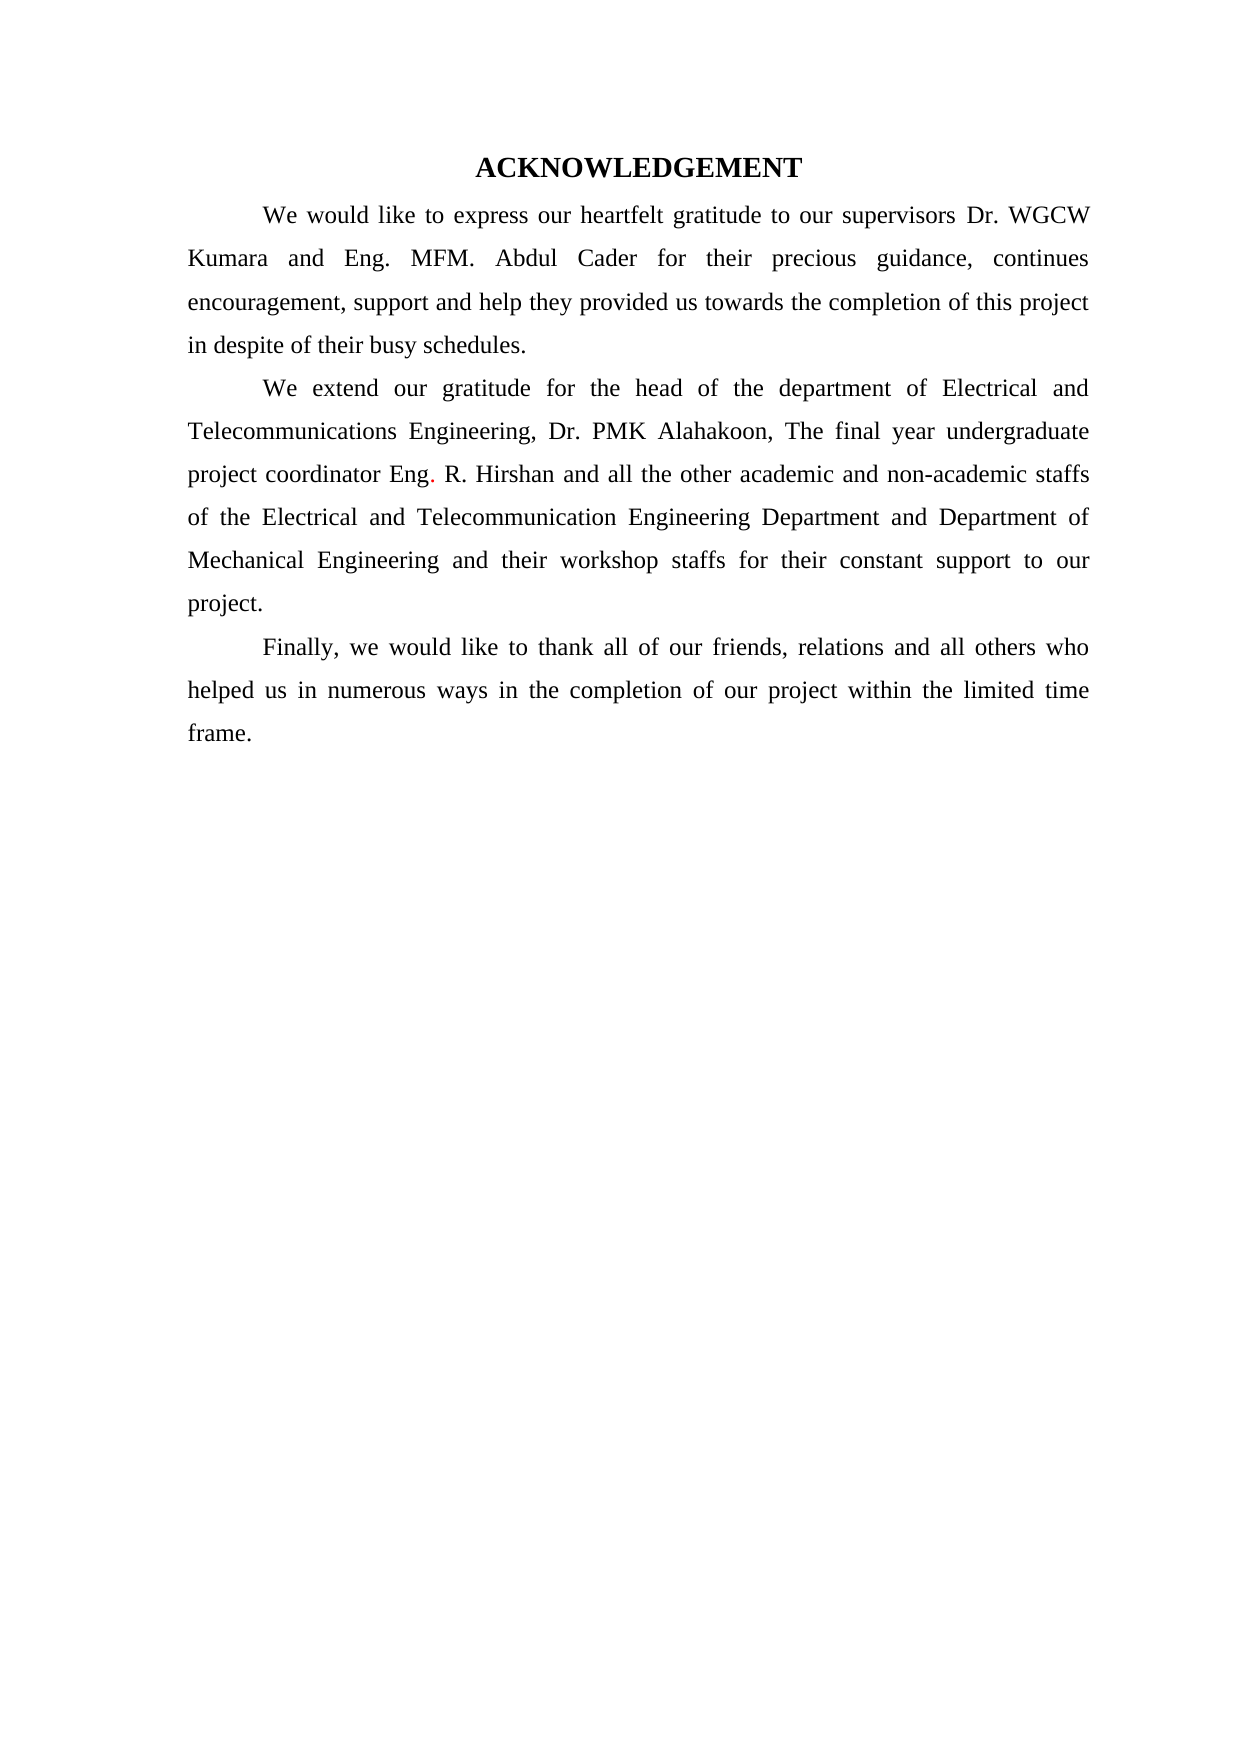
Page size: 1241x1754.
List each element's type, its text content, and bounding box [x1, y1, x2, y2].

text We would like to express our heartfelt gratitude to our supervisors Dr. WGCW Kumara and Eng. MFM. Abdul Cader for their precious guidance, continues encouragement, support and help they provided us towards the completion of this project in despite of their busy schedules. [187, 200, 1090, 358]
subtitle ACKNOWLEDGEMENT [187, 150, 1090, 183]
text Finally, we would like to thank all of our friends, relations and all others who helped us in numerous ways in the completion of our project within the limited time frame. [187, 632, 1090, 747]
text We extend our gratitude for the head of the department of Electrical and Telecommunications Engineering, Dr. PMK Alahakoon, The final year undergraduate project coordinator Eng. R. Hirshan and all the other academic and non-academic staffs of the Electrical and Telecommunication Engineering Department and Department of Mechanical Engineering and their workshop staffs for their constant support to our project. [187, 373, 1090, 617]
